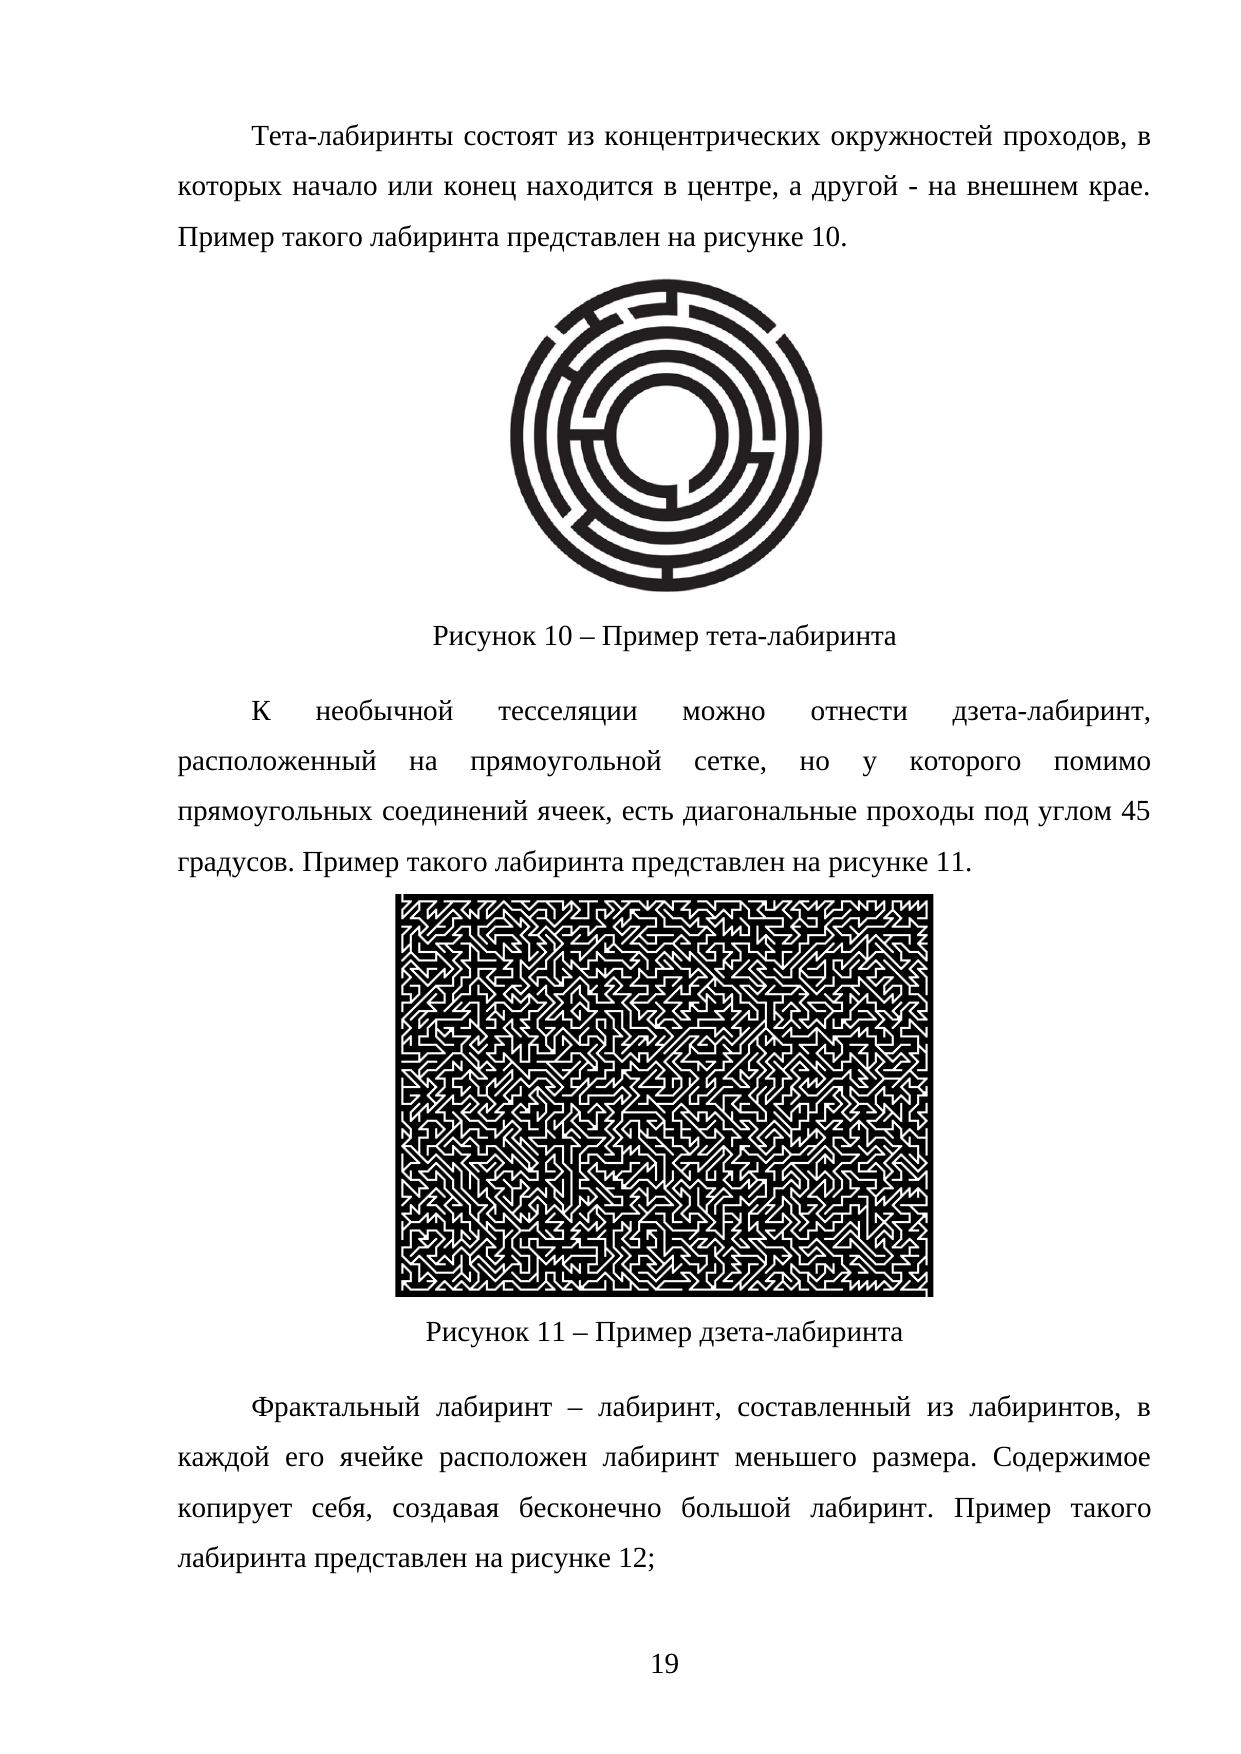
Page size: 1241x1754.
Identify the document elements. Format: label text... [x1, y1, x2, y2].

text Фрактальный лабиринт – лабиринт, составленный из лабиринтов, в каждой его ячейке расположен лабиринт меньшего размера. Содержимое копирует себя, создавая бесконечно большой лабиринт. Пример такого лабиринта представлен на рисунке 12; [177, 1389, 1152, 1574]
text К необычной тесселяции можно отнести дзета-лабиринт, расположенный на прямоугольной сетке, но у которого помимо прямоугольных соединений ячеек, есть диагональные проходы под углом 45 градусов. Пример такого лабиринта представлен на рисунке 11. [177, 693, 1152, 877]
text Тета-лабиринты состоят из концентрических окружностей проходов, в которых начало или конец находится в центре, а другой - на внешнем крае. Пример такого лабиринта представлен на рисунке 10. [177, 118, 1152, 252]
picture [395, 894, 934, 1297]
picture [501, 269, 828, 601]
